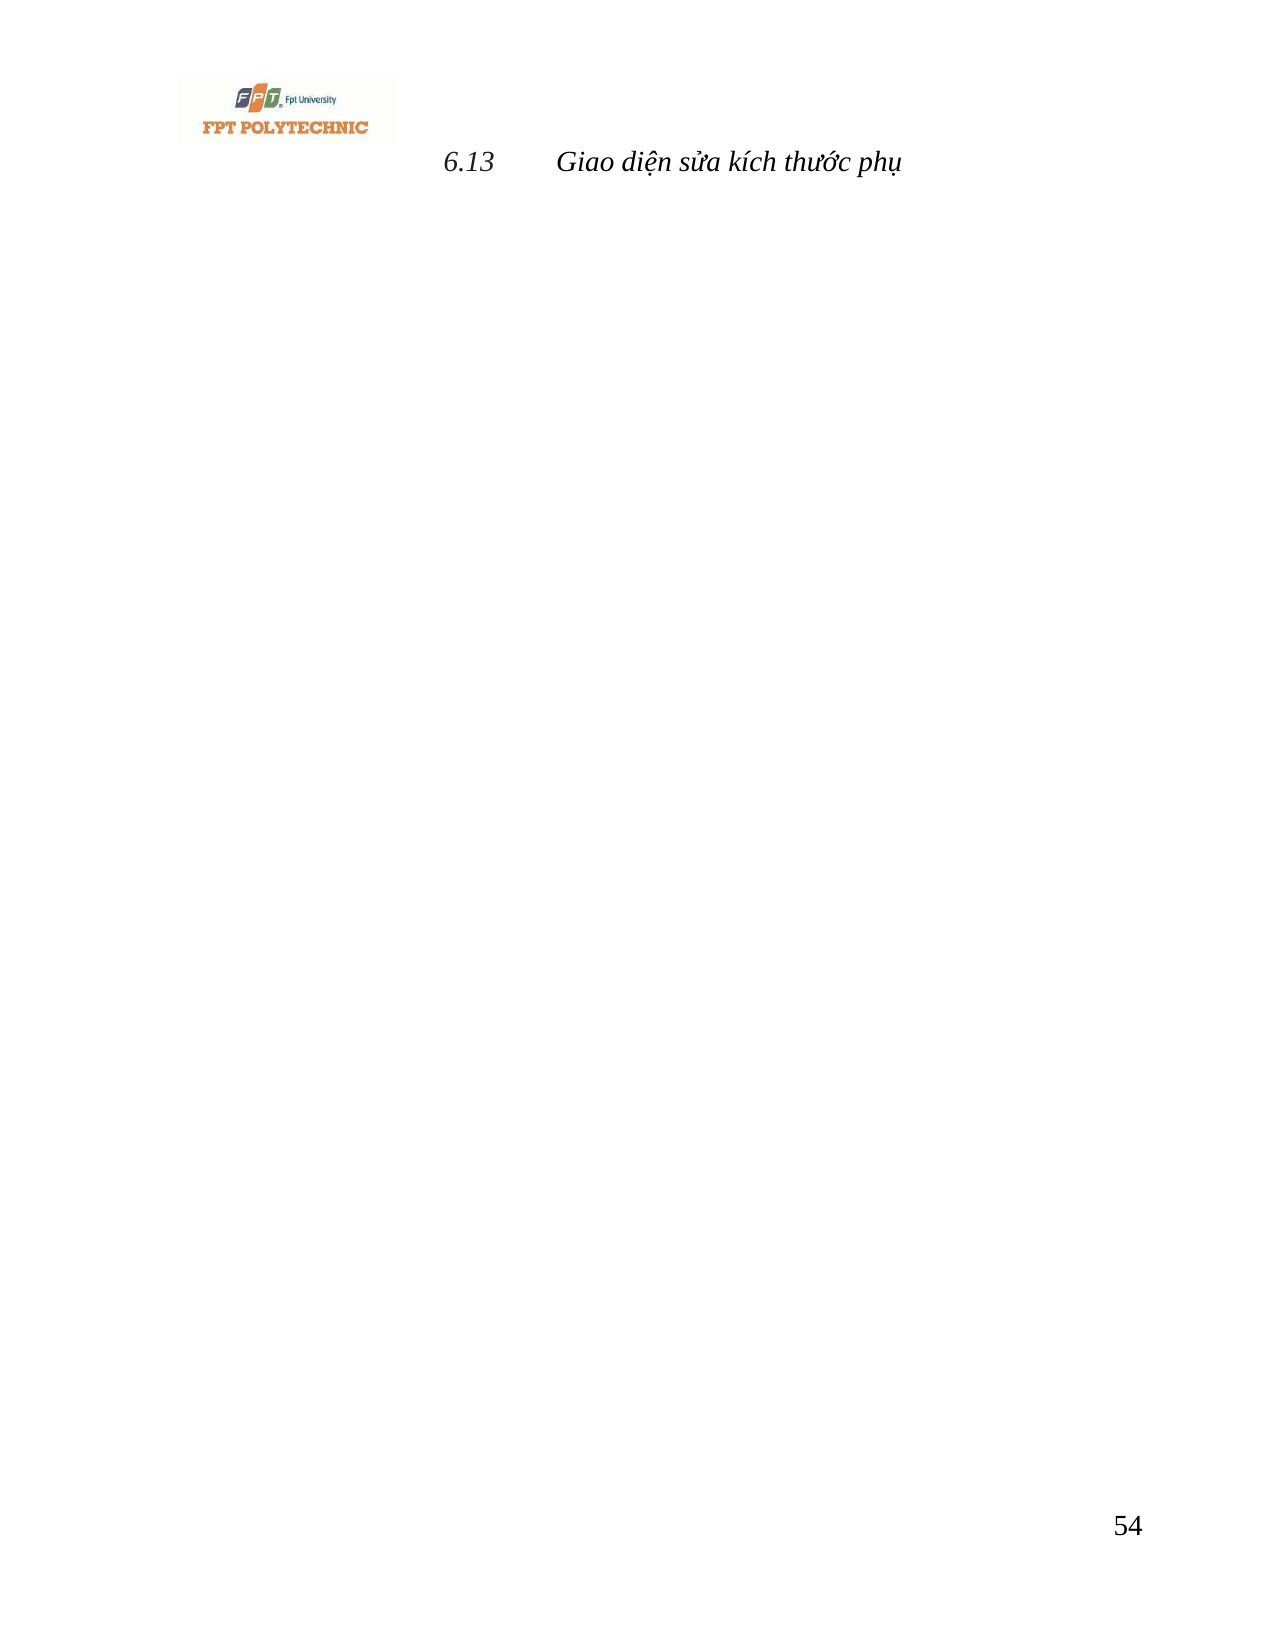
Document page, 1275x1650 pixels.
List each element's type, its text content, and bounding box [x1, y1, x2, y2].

list Giao diện sửa kích thước phụ [150, 144, 1198, 177]
picture [177, 75, 395, 144]
